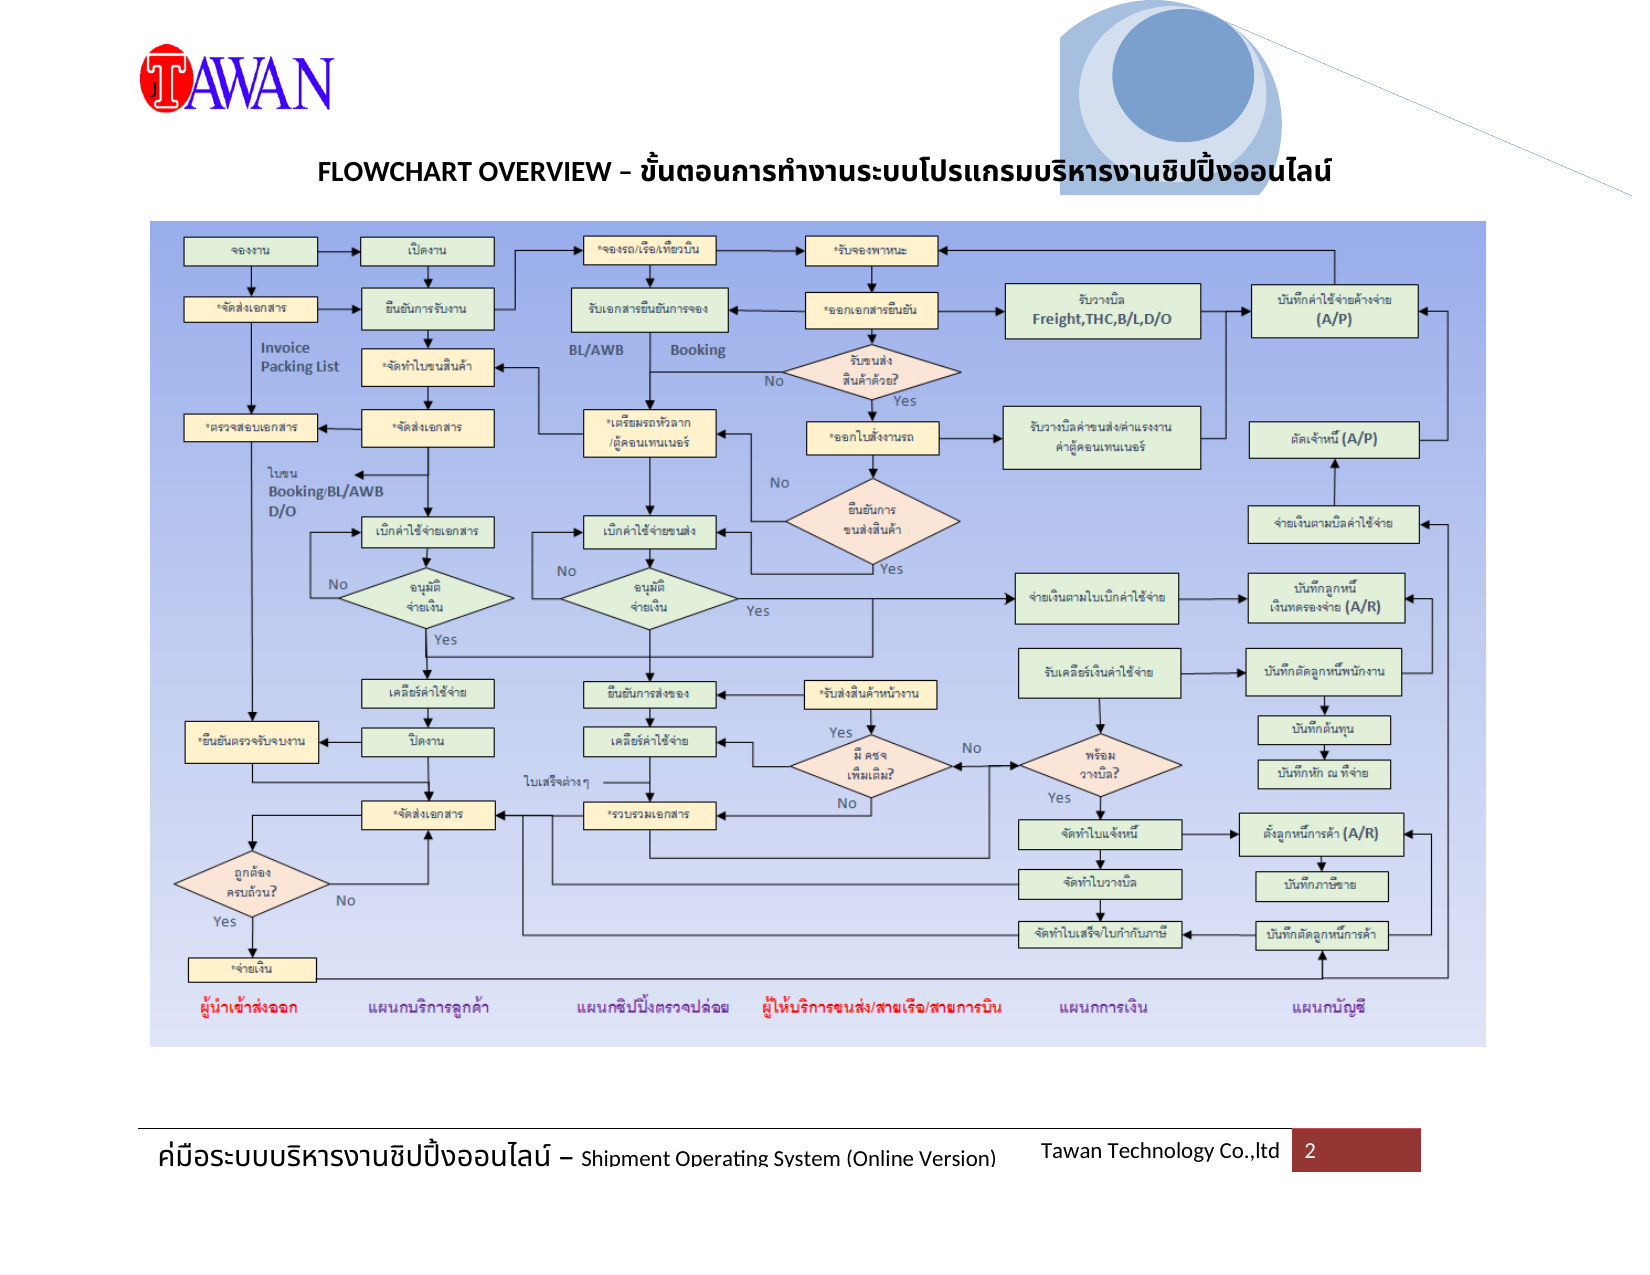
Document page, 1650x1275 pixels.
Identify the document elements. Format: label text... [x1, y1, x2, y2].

picture [150, 221, 1487, 1047]
picture [139, 43, 335, 113]
text FLOWCHART OVERVIEW – ขั้นตอนการทำงานระบบโปรแกรมบริหารงานชิปปิ้งออนไลน์ [150, 150, 1500, 194]
